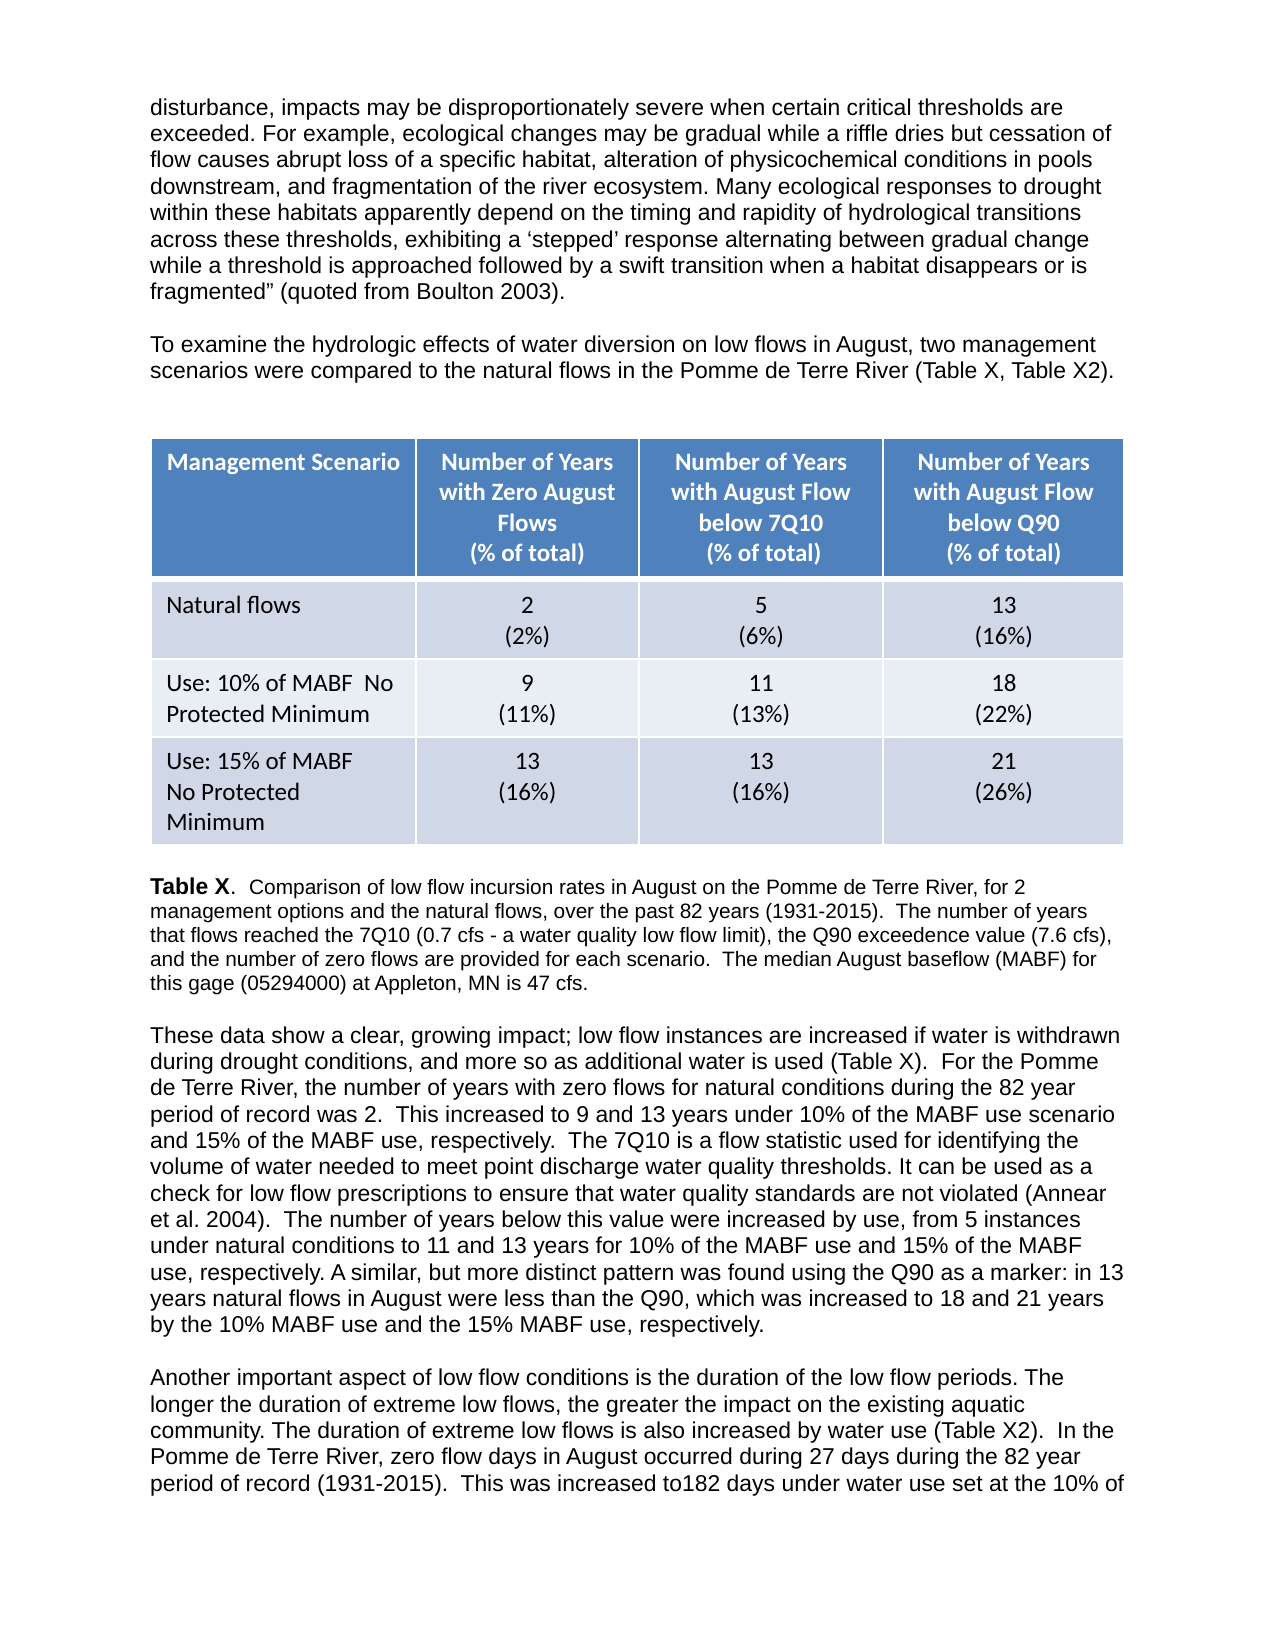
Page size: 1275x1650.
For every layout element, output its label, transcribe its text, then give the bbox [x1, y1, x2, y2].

table_header Number of Years with August Flow below Q90 (% of total) [884, 439, 1123, 576]
table_cell 9 (11%) [417, 660, 638, 736]
table_cell 11 (13%) [640, 660, 882, 736]
table_cell 13 (16%) [884, 582, 1123, 658]
table_cell Natural flows [152, 582, 415, 658]
text Table X. Comparison of low flow incursion rates in August on the Pomme de Terre River, for 2 management options and the natural flows, over the past 82 years (1931-2015). The number of years that flows reached the 7Q10 (0.7 cfs - a water quality low flow limit), the Q90 exceedence value (7.6 cfs), and the number of zero flows are provided for each scenario. The median August baseflow (MABF) for this gage (05294000) at Appleton, MN is 47 cfs. [150, 873, 1125, 995]
table_cell Use: 10% of MABF No Protected Minimum [152, 660, 415, 736]
table_header Number of Years with Zero August Flows (% of total) [417, 439, 638, 576]
table_header Number of Years with August Flow below 7Q10 (% of total) [640, 439, 882, 576]
table_cell 13 (16%) [640, 738, 882, 844]
table_cell 2 (2%) [417, 582, 638, 658]
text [150, 94, 1125, 304]
table_header Management Scenario [152, 439, 415, 576]
table_cell 5 (6%) [640, 582, 882, 658]
table_cell 18 (22%) [884, 660, 1123, 736]
text Another important aspect of low flow conditions is the duration of the low flow periods. The longer the duration of extreme low flows, the greater the impact on the existing aquatic community. The duration of extreme low flows is also increased by water use (Table X2). In the Pomme de Terre River, zero flow days in August occurred during 27 days during the 82 year period of record (1931-2015). This was increased to182 days under water use set at the 10% of [150, 1364, 1125, 1496]
text To examine the hydrologic effects of water diversion on low flows in August, two management scenarios were compared to the natural flows in the Pomme de Terre River (Table X, Table X2). [150, 331, 1125, 384]
table_cell 21 (26%) [884, 738, 1123, 844]
table_cell Use: 15% of MABF No Protected Minimum [152, 738, 415, 844]
table_cell 13 (16%) [417, 738, 638, 844]
text These data show a clear, growing impact; low flow instances are increased if water is withdrawn during drought conditions, and more so as additional water is used (Table X). For the Pomme de Terre River, the number of years with zero flows for natural conditions during the 82 year period of record was 2. This increased to 9 and 13 years under 10% of the MABF use scenario and 15% of the MABF use, respectively. The 7Q10 is a flow statistic used for identifying the volume of water needed to meet point discharge water quality thresholds. It can be used as a check for low flow prescriptions to ensure that water quality standards are not violated (Annear et al. 2004). The number of years below this value were increased by use, from 5 instances under natural conditions to 11 and 13 years for 10% of the MABF use and 15% of the MABF use, respectively. A similar, but more distinct pattern was found using the Q90 as a marker: in 13 years natural flows in August were less than the Q90, which was increased to 18 and 21 years by the 10% MABF use and the 15% MABF use, respectively. [150, 1022, 1125, 1338]
